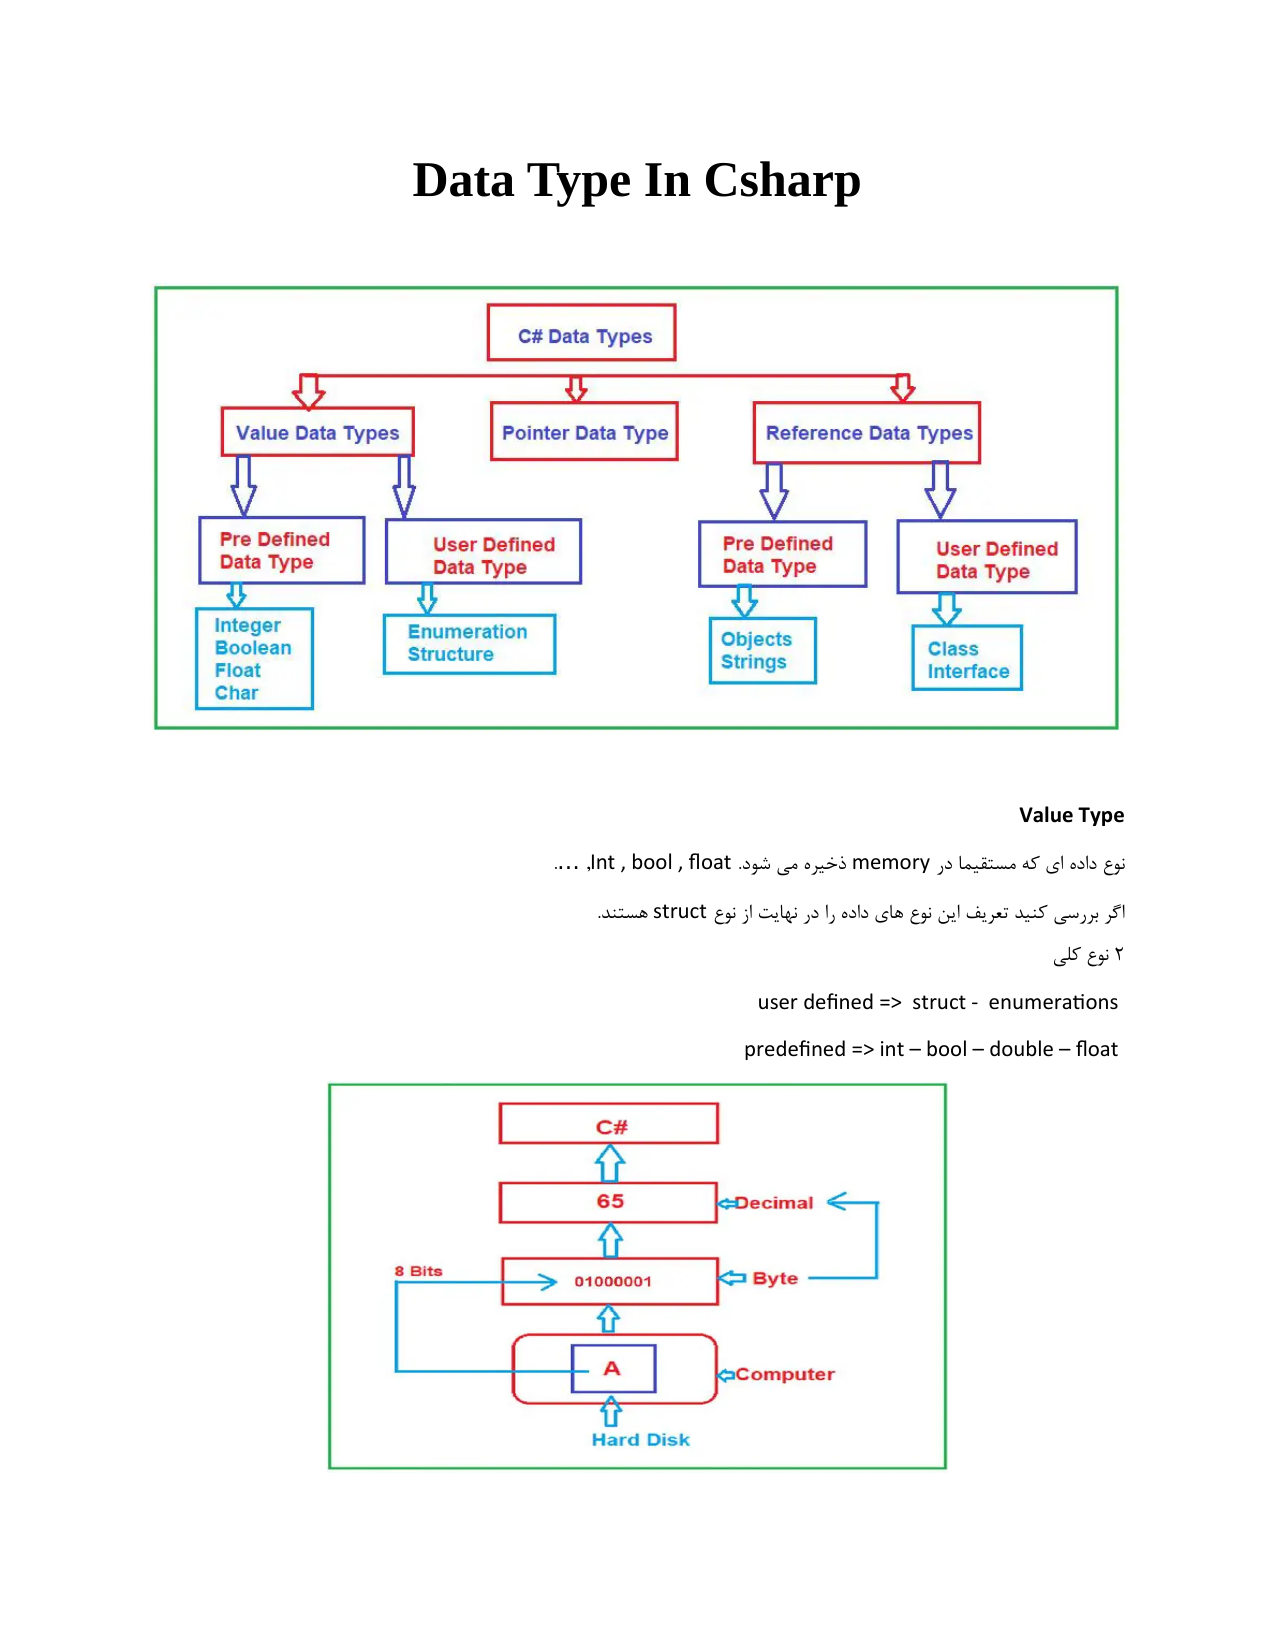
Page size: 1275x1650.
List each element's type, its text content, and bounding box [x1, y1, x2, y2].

text user defined => struct - enumerations [150, 987, 1125, 1015]
text اگر بررسی کنید تعریف این نوع های داده را در نهایت از نوع struct هستند. [150, 896, 1125, 927]
text Value Type [150, 800, 1125, 828]
picture [326, 1081, 949, 1473]
text 2 نوع کلی [150, 946, 1125, 969]
text predefined => int – bool – double – float [150, 1034, 1125, 1062]
picture [150, 283, 1125, 735]
subtitle Data Type In Csharp [150, 150, 1125, 207]
text نوع داده ای که مستقیما در memory ذخیره می شود. Int , bool , float, …. [150, 847, 1125, 877]
